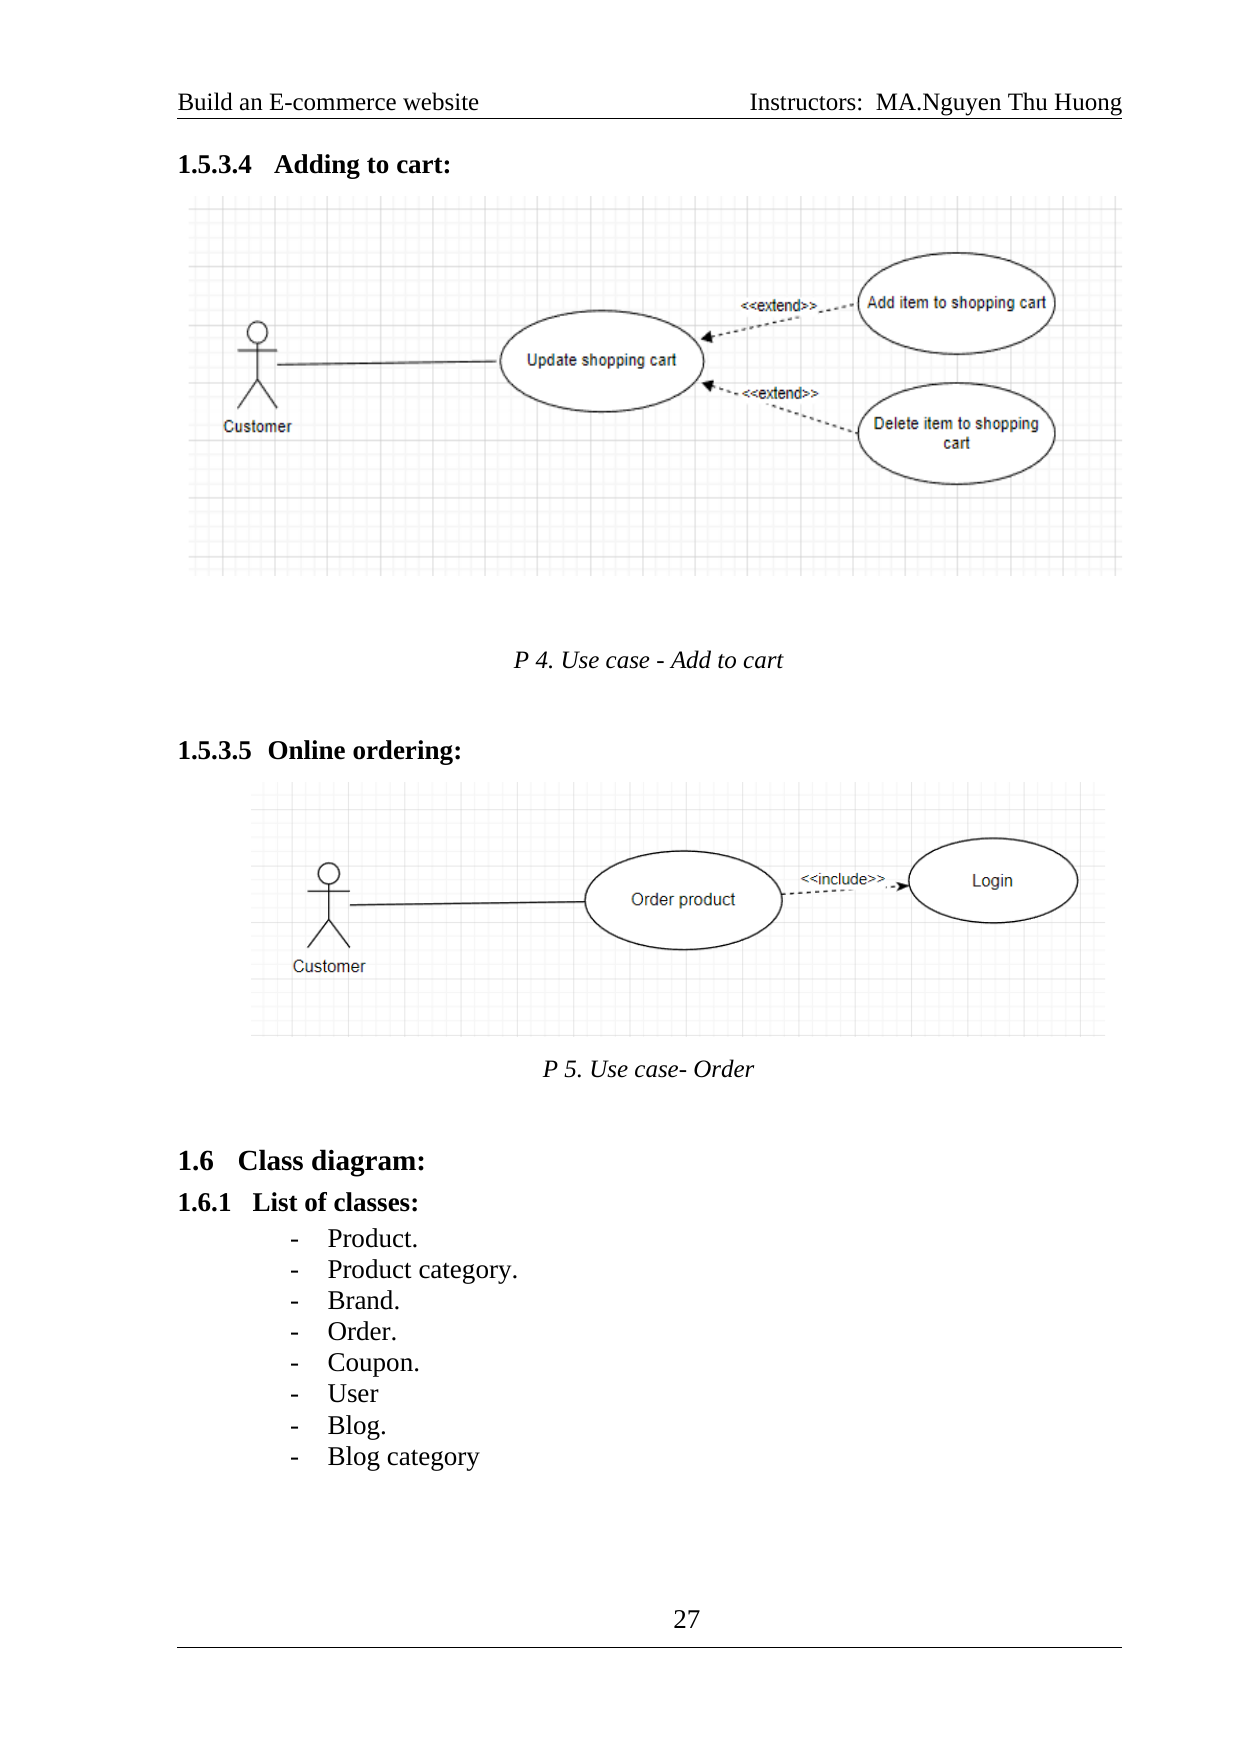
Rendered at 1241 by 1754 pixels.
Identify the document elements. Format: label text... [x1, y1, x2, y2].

list User [290, 1378, 1122, 1409]
list Blog category [290, 1440, 1122, 1471]
subtitle Class diagram: [177, 1143, 1122, 1177]
list Order. [290, 1315, 1122, 1346]
list Brand. [290, 1284, 1122, 1315]
list Coupon. [290, 1346, 1122, 1378]
subtitle Online ordering: [177, 734, 1122, 766]
picture [251, 782, 1106, 1037]
subtitle Adding to cart: [177, 148, 1122, 179]
list Product category. [290, 1253, 1122, 1284]
list Product. [290, 1222, 1122, 1253]
list Blog. [290, 1409, 1122, 1440]
subtitle List of classes: [177, 1186, 1122, 1217]
picture [188, 196, 1123, 576]
text P 4. Use case - Add to cart [177, 645, 1122, 674]
text P 5. Use case- Order [177, 1054, 1122, 1083]
